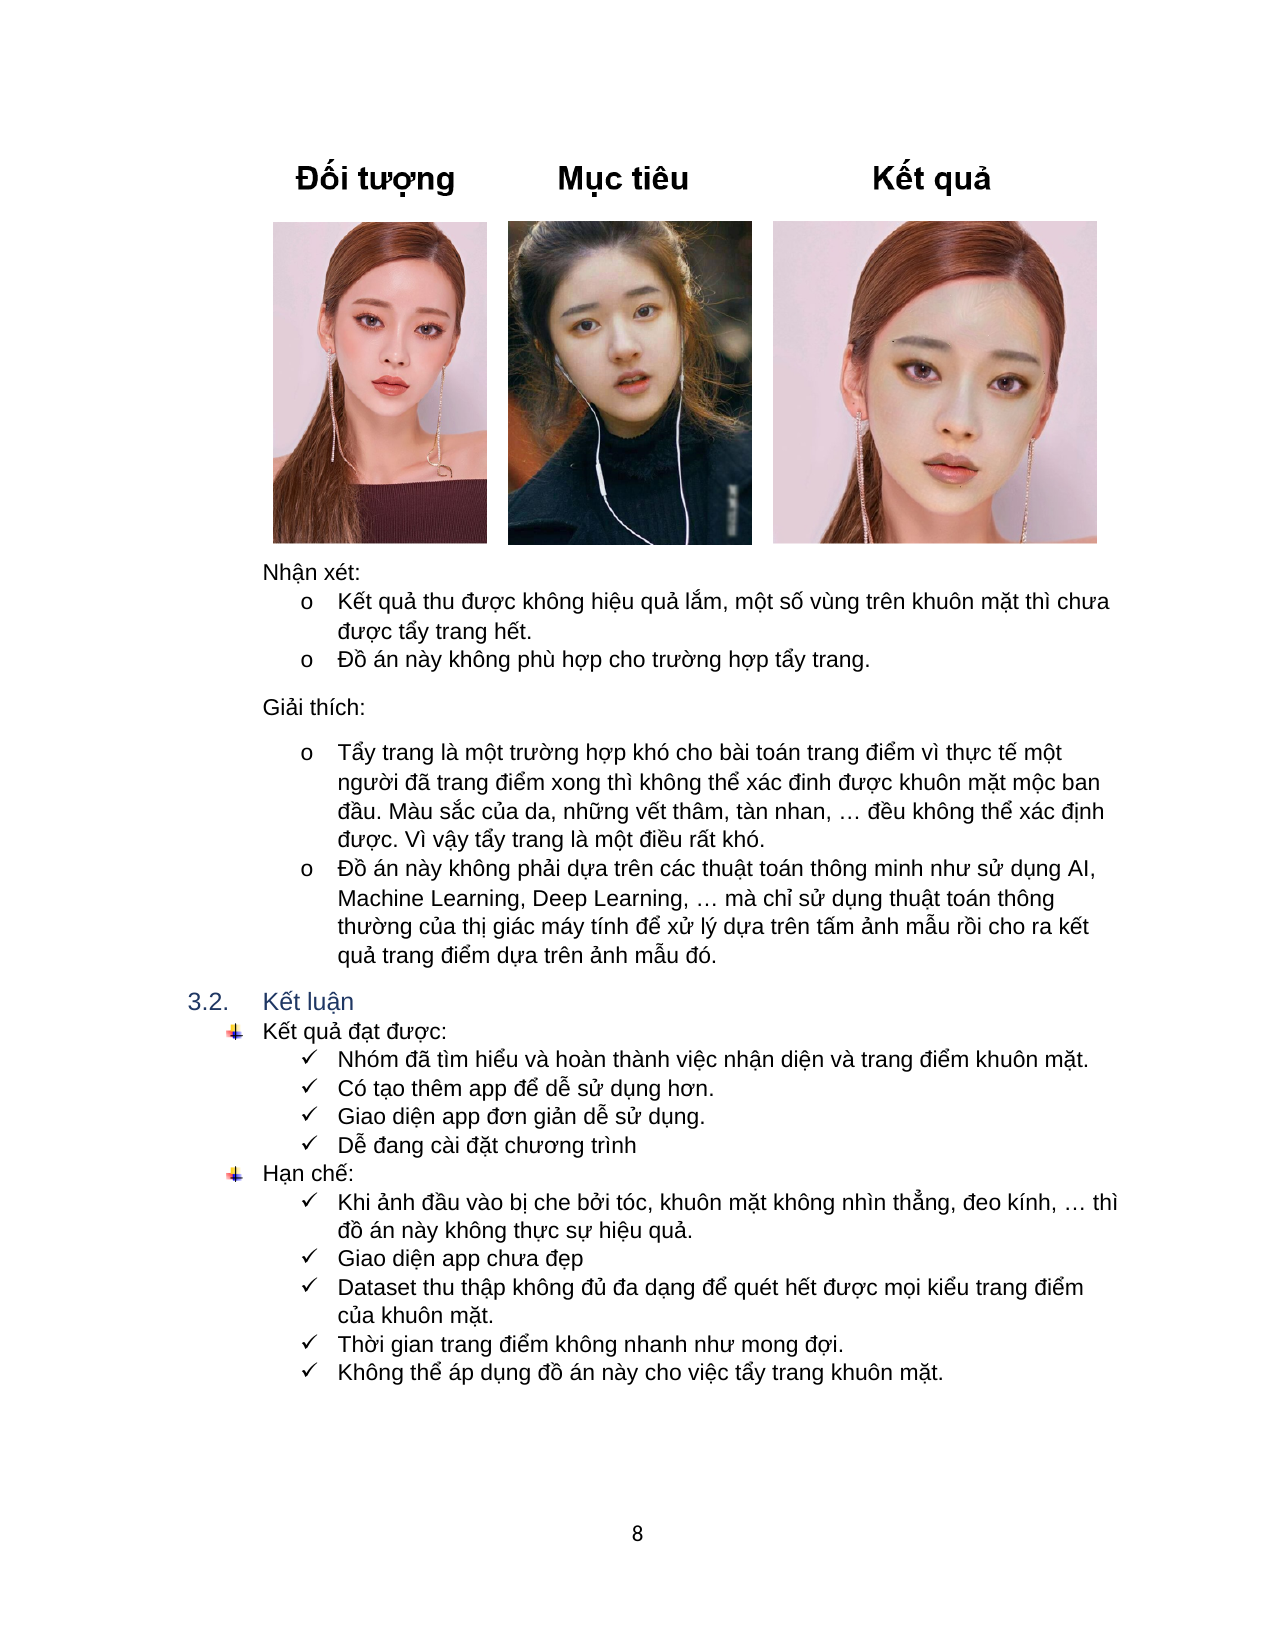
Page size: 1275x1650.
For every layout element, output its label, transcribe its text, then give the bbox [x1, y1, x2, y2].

list Có tạo thêm app để dễ sử dụng hơn. [300, 1075, 1125, 1101]
list Nhóm đã tìm hiểu và hoàn thành việc nhận diện và trang điểm khuôn mặt. [300, 1046, 1125, 1073]
list Tẩy trang là một trường hợp khó cho bài toán trang điểm vì thực tế một người đã trang điểm xong thì không thể xác đinh được khuôn mặt mộc ban đầu. Màu sắc của da, những vết thâm, tàn nhan, … đều không thể xác định được. Vì vậy tẩy trang là một điều rất khó. [300, 739, 1125, 852]
list Dataset thu thập không đủ đa dạng để quét hết được mọi kiểu trang điểm của khuôn mặt. [300, 1274, 1125, 1329]
picture [226, 1165, 243, 1182]
list Dễ đang cài đặt chương trình [300, 1132, 1125, 1158]
list Hạn chế: [225, 1160, 1125, 1186]
subtitle Kết luận [187, 987, 1125, 1016]
list Giao diện app đơn giản dễ sử dụng. [300, 1103, 1125, 1129]
list Kết quả đạt được: [225, 1018, 1125, 1044]
list Thời gian trang điểm không nhanh như mong đợi. [300, 1331, 1125, 1357]
list Nhận xét: [262, 559, 1125, 586]
list Khi ảnh đầu vào bị che bởi tóc, khuôn mặt không nhìn thẳng, đeo kính, … thì đồ án này không thực sự hiệu quả. [300, 1188, 1125, 1243]
list Giao diện app chưa đẹp [300, 1245, 1125, 1272]
list Đồ án này không phải dựa trên các thuật toán thông minh như sử dụng AI, Machine Learning, Deep Learning, … mà chỉ sử dụng thuật toán thông thường của thị giác máy tính để xử lý dựa trên tấm ảnh mẫu rồi cho ra kết quả trang điểm dựa trên ảnh mẫu đó. [300, 854, 1125, 968]
picture [262, 150, 1113, 557]
text Giải thích: [262, 694, 1125, 720]
list Đồ án này không phù hợp cho trường hợp tẩy trang. [300, 646, 1125, 675]
list Không thể áp dụng đồ án này cho việc tẩy trang khuôn mặt. [300, 1359, 1125, 1386]
list Kết quả thu được không hiệu quả lắm, một số vùng trên khuôn mặt thì chưa được tẩy trang hết. [300, 588, 1125, 644]
picture [226, 1022, 243, 1040]
